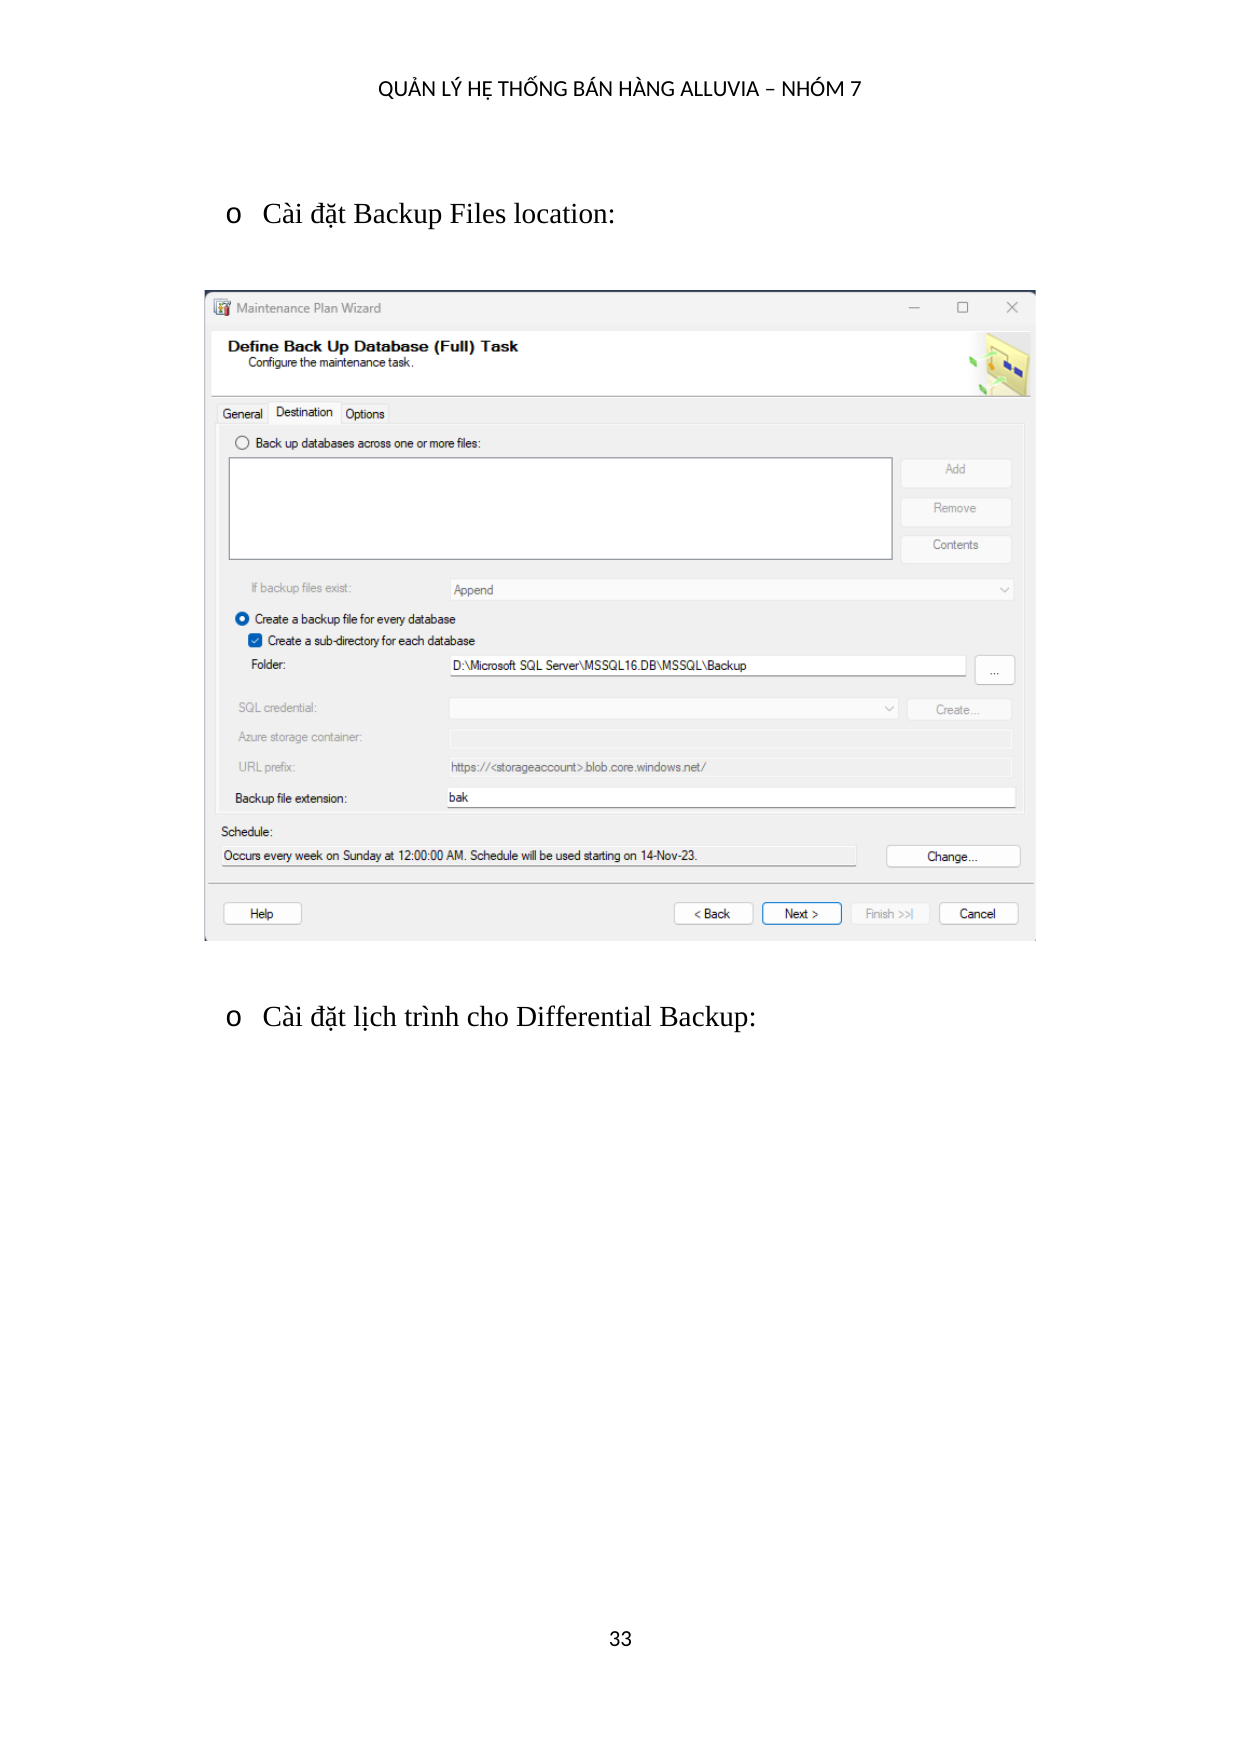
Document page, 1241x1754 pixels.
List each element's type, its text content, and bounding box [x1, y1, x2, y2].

list Cài đặt Backup Files location: [225, 196, 1090, 232]
list Cài đặt lịch trình cho Differential Backup: [225, 999, 1090, 1035]
picture [204, 290, 1036, 941]
